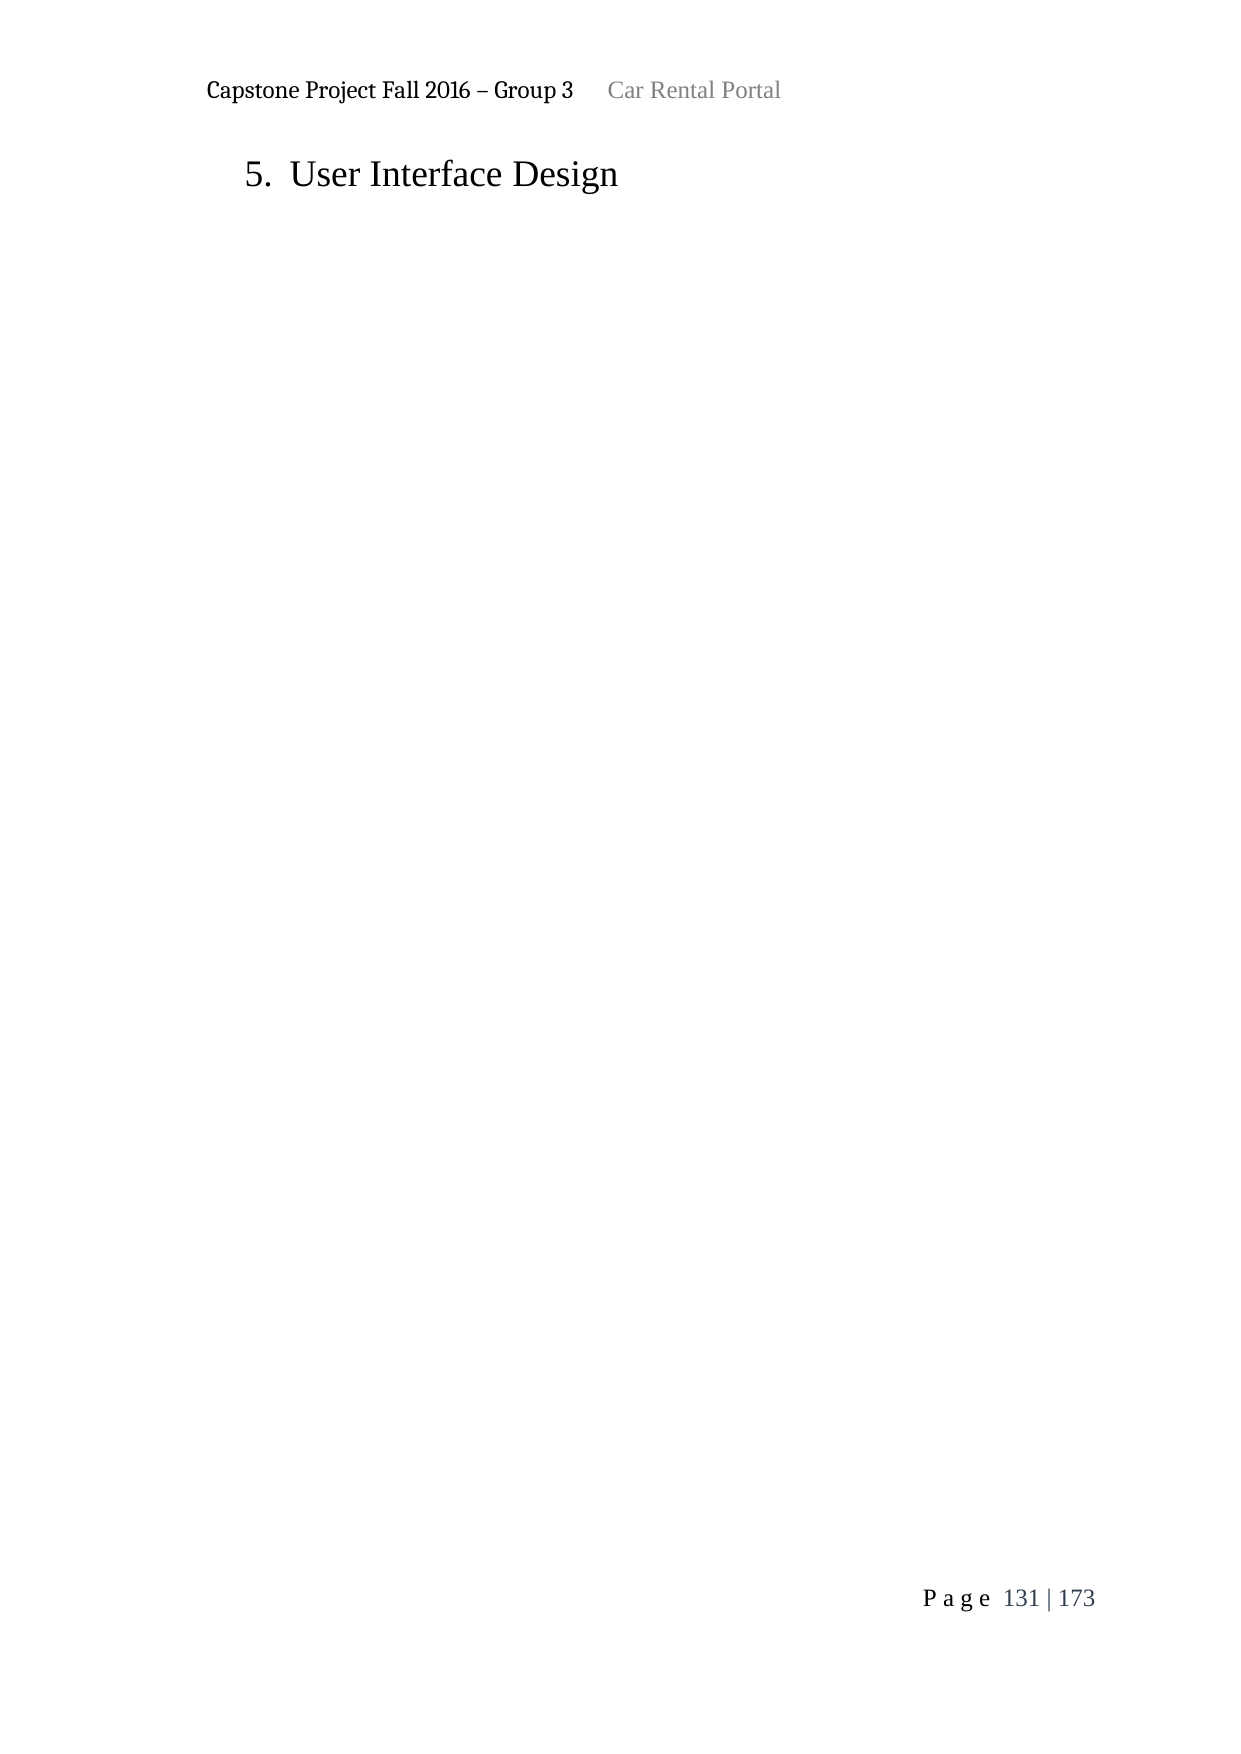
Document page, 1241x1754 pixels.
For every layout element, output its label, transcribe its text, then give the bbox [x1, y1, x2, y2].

subtitle User Interface Design [244, 152, 1122, 195]
